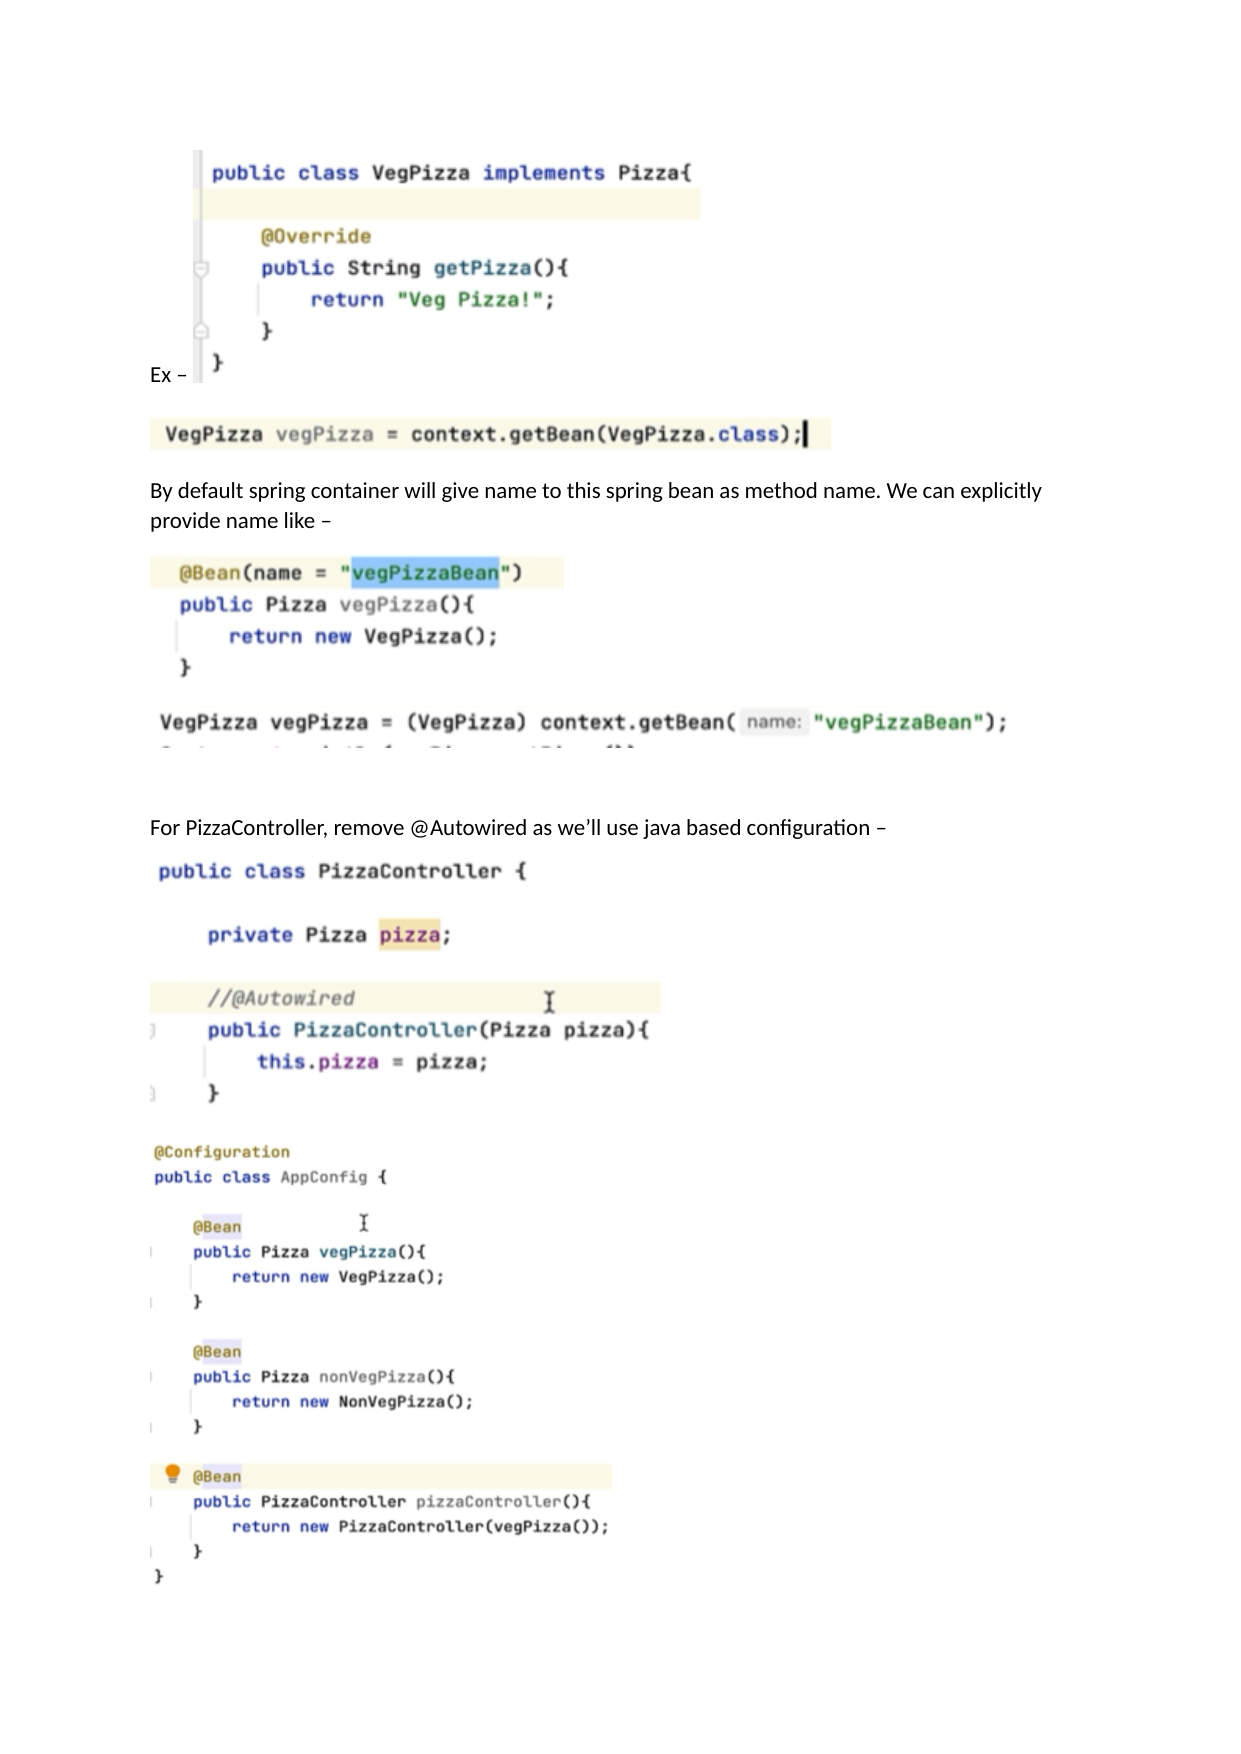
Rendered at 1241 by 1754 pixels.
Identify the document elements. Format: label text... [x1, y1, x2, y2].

picture [192, 150, 701, 383]
picture [150, 407, 832, 458]
picture [150, 859, 661, 1120]
text For PizzaController, remove @Autowired as we’ll use java based configuration – [150, 813, 1090, 841]
picture [150, 1138, 613, 1591]
picture [150, 553, 564, 688]
picture [150, 706, 1019, 748]
text By default spring container will give name to this spring bean as method name. We can explicitly provide name like – [150, 476, 1090, 534]
